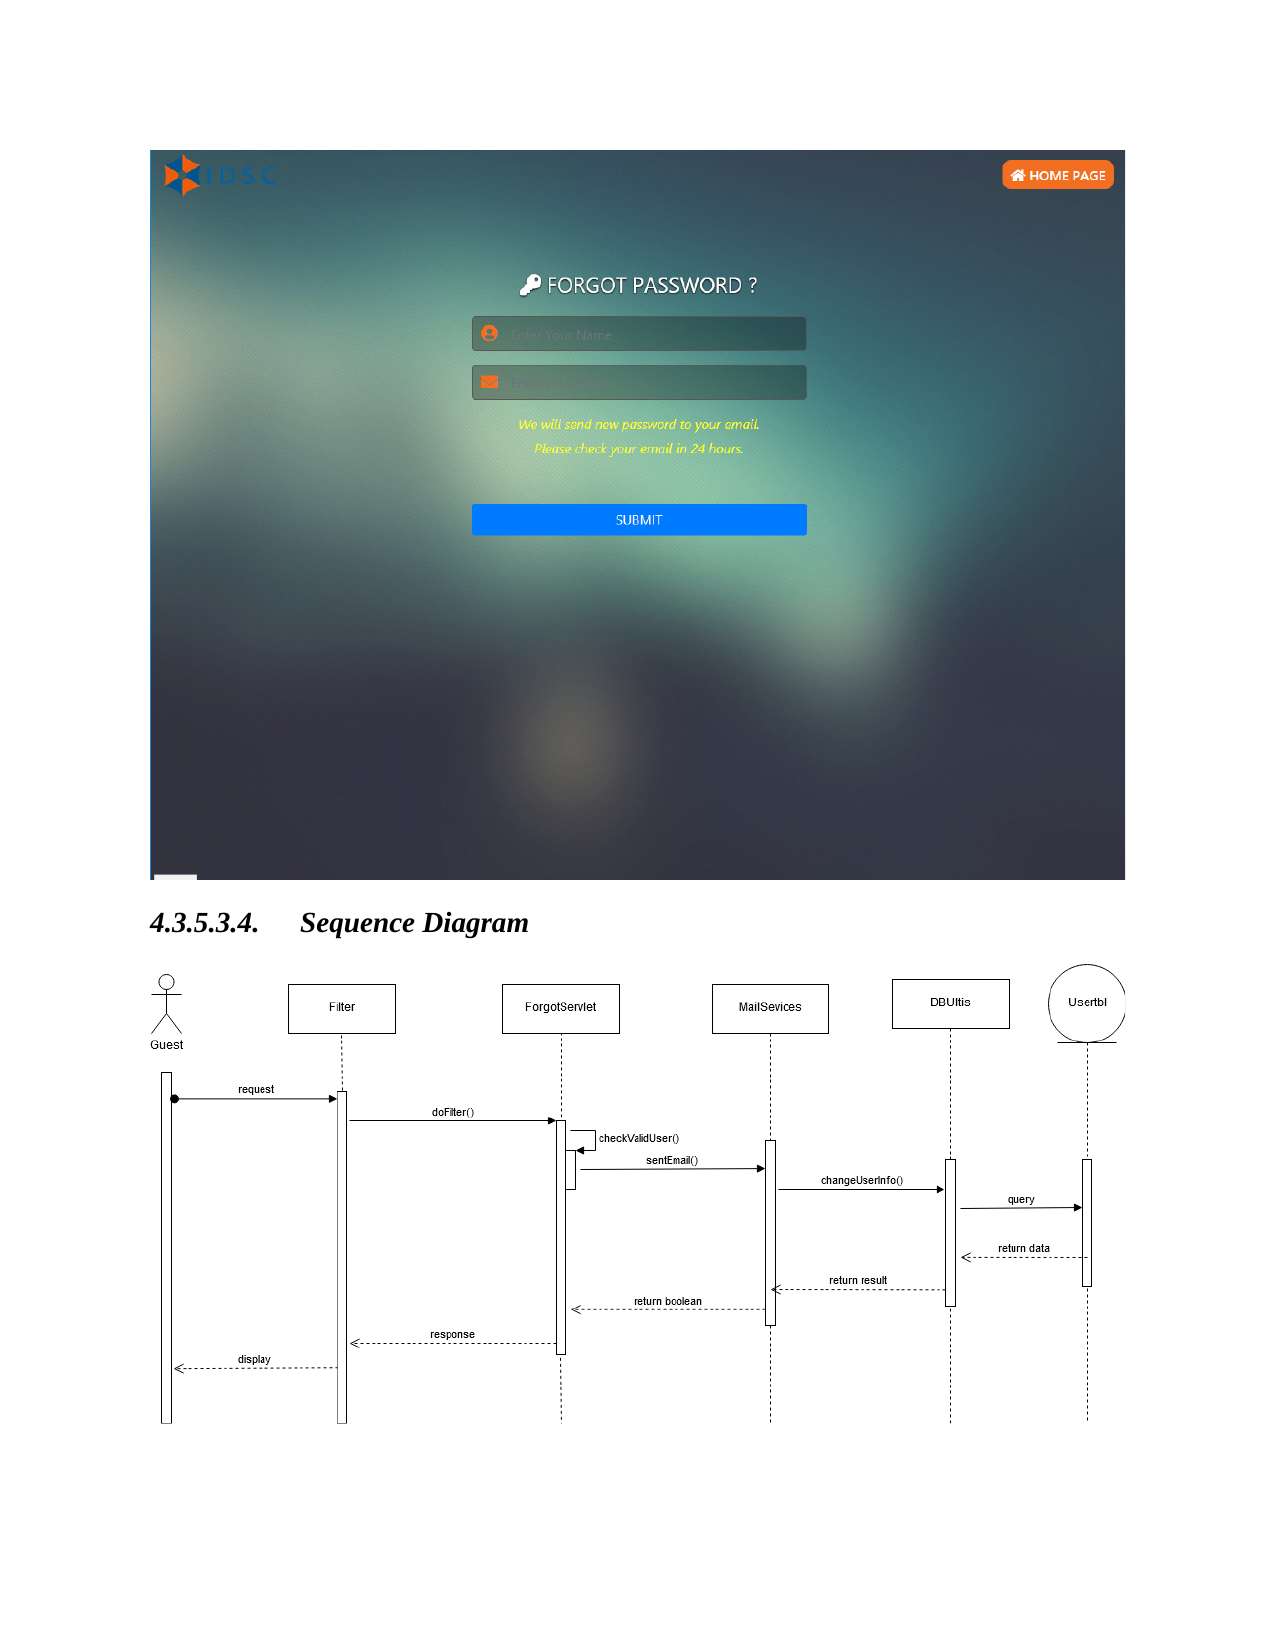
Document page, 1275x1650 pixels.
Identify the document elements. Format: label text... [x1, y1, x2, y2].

list Sequence Diagram [150, 905, 1125, 938]
picture [150, 964, 1125, 1424]
picture [150, 150, 1125, 880]
